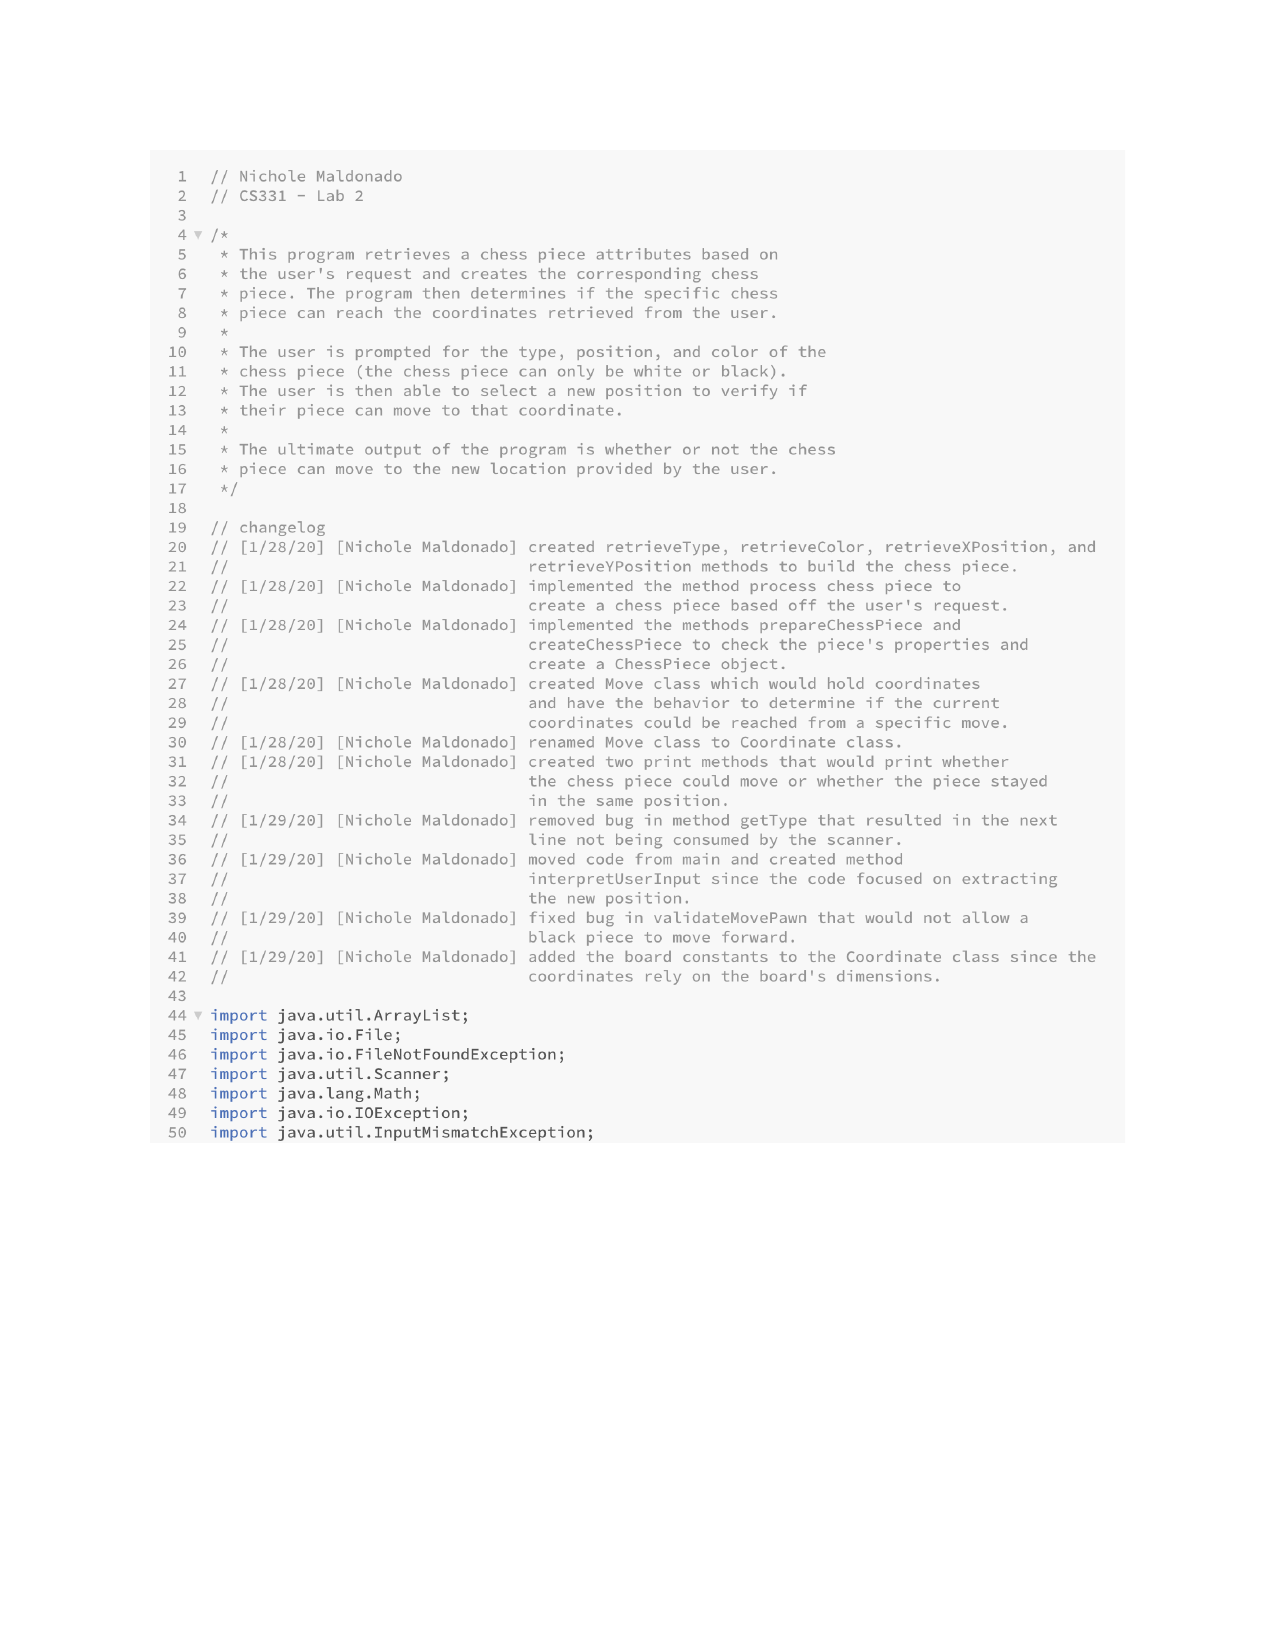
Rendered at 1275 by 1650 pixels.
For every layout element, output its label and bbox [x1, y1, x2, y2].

picture [150, 150, 1125, 1143]
